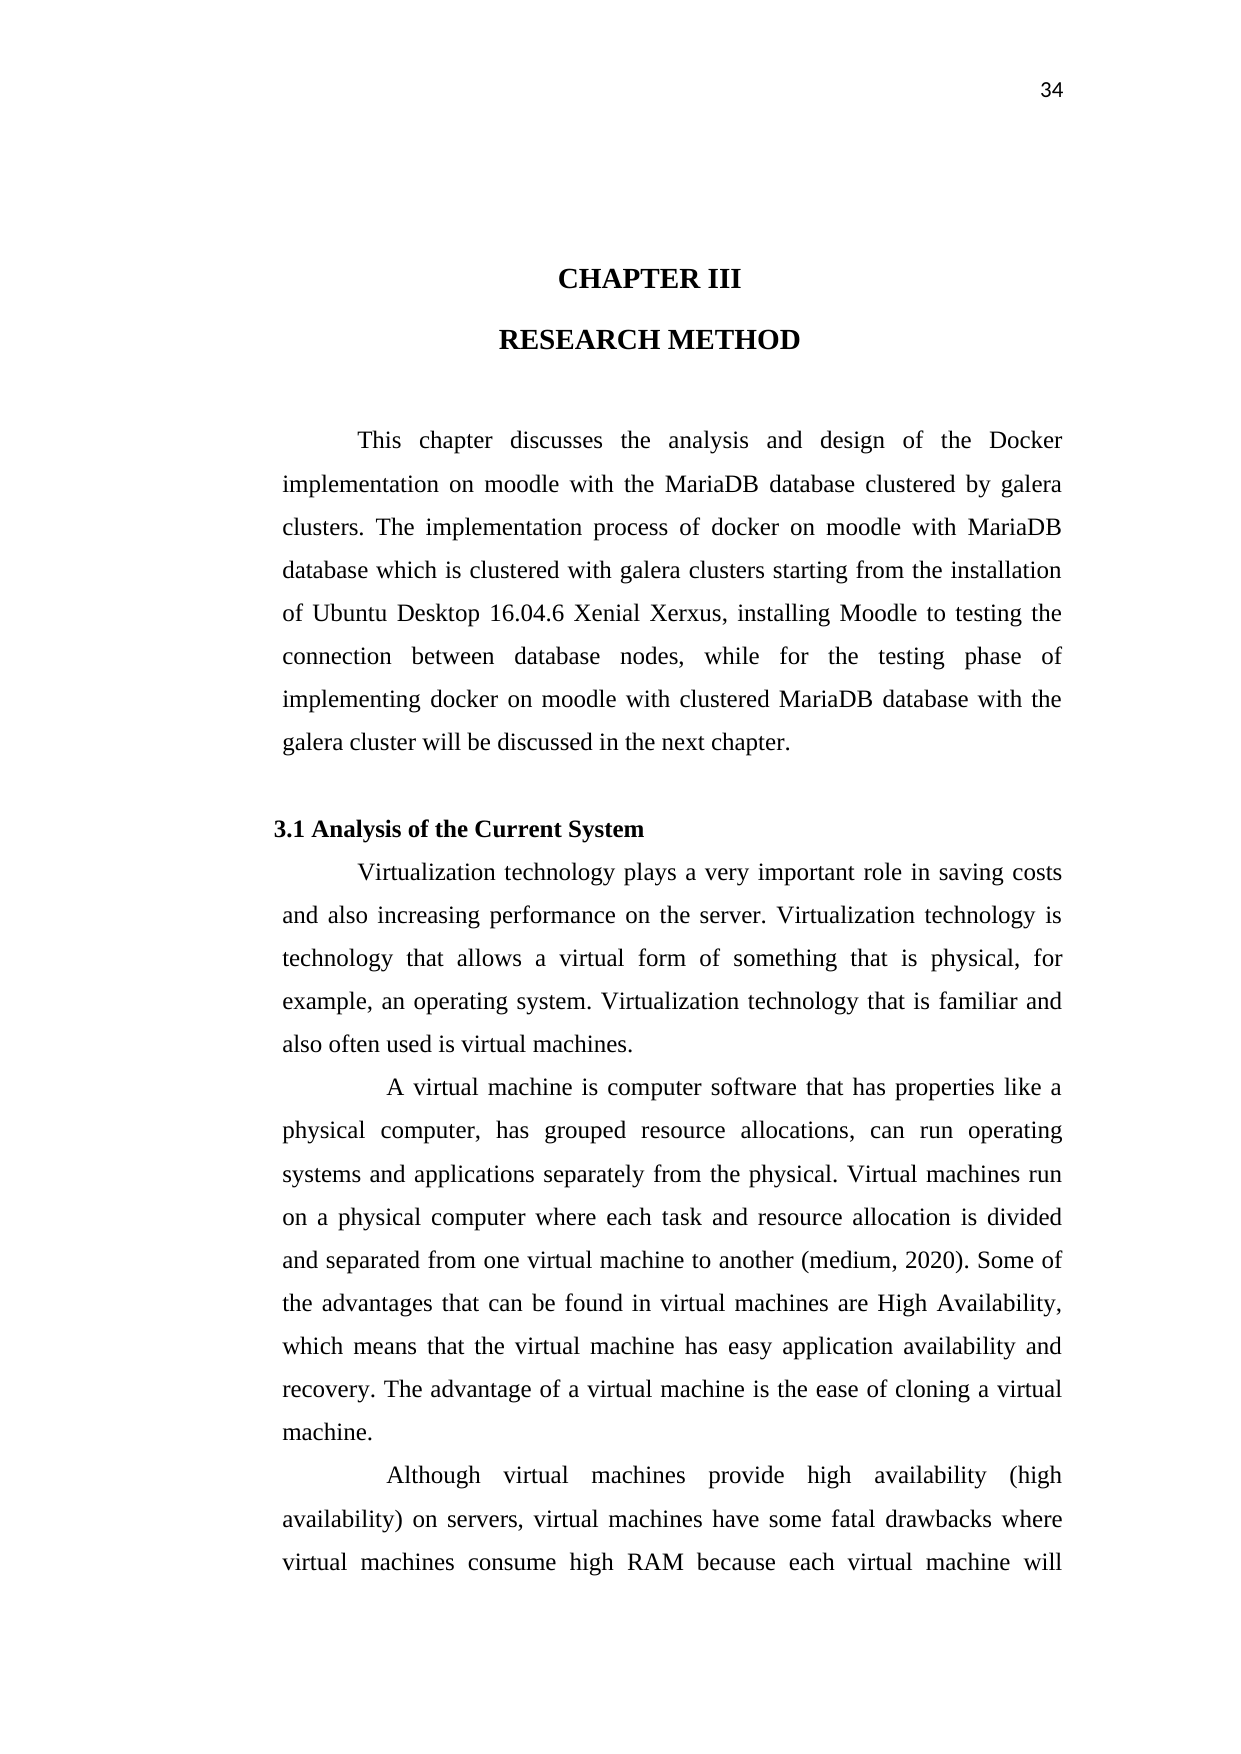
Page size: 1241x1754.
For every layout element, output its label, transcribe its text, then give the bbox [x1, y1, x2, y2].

list Analysis of the Current System [274, 814, 1063, 842]
text A virtual machine is computer software that has properties like a physical computer, has grouped resource allocations, can run operating systems and applications separately from the physical. Virtual machines run on a physical computer where each task and resource allocation is divided and separated from one virtual machine to another (medium, 2020). Some of the advantages that can be found in virtual machines are High Availability, which means that the virtual machine has easy application availability and recovery. The advantage of a virtual machine is the ease of cloning a virtual machine. [282, 1072, 1063, 1446]
subtitle RESEARCH METHOD [236, 322, 1063, 356]
text Virtualization technology plays a very important role in saving costs and also increasing performance on the server. Virtualization technology is technology that allows a virtual form of something that is physical, for example, an operating system. Virtualization technology that is familiar and also often used is virtual machines. [282, 857, 1063, 1058]
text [282, 1461, 1063, 1576]
text This chapter discusses the analysis and design of the Docker implementation on moodle with the MariaDB database clustered by galera clusters. The implementation process of docker on moodle with MariaDB database which is clustered with galera clusters starting from the installation of Ubuntu Desktop 16.04.6 Xenial Xerxus, installing Moodle to testing the connection between database nodes, while for the testing phase of implementing docker on moodle with clustered MariaDB database with the galera cluster will be discussed in the next chapter. [282, 426, 1063, 756]
subtitle CHAPTER III [236, 261, 1063, 295]
